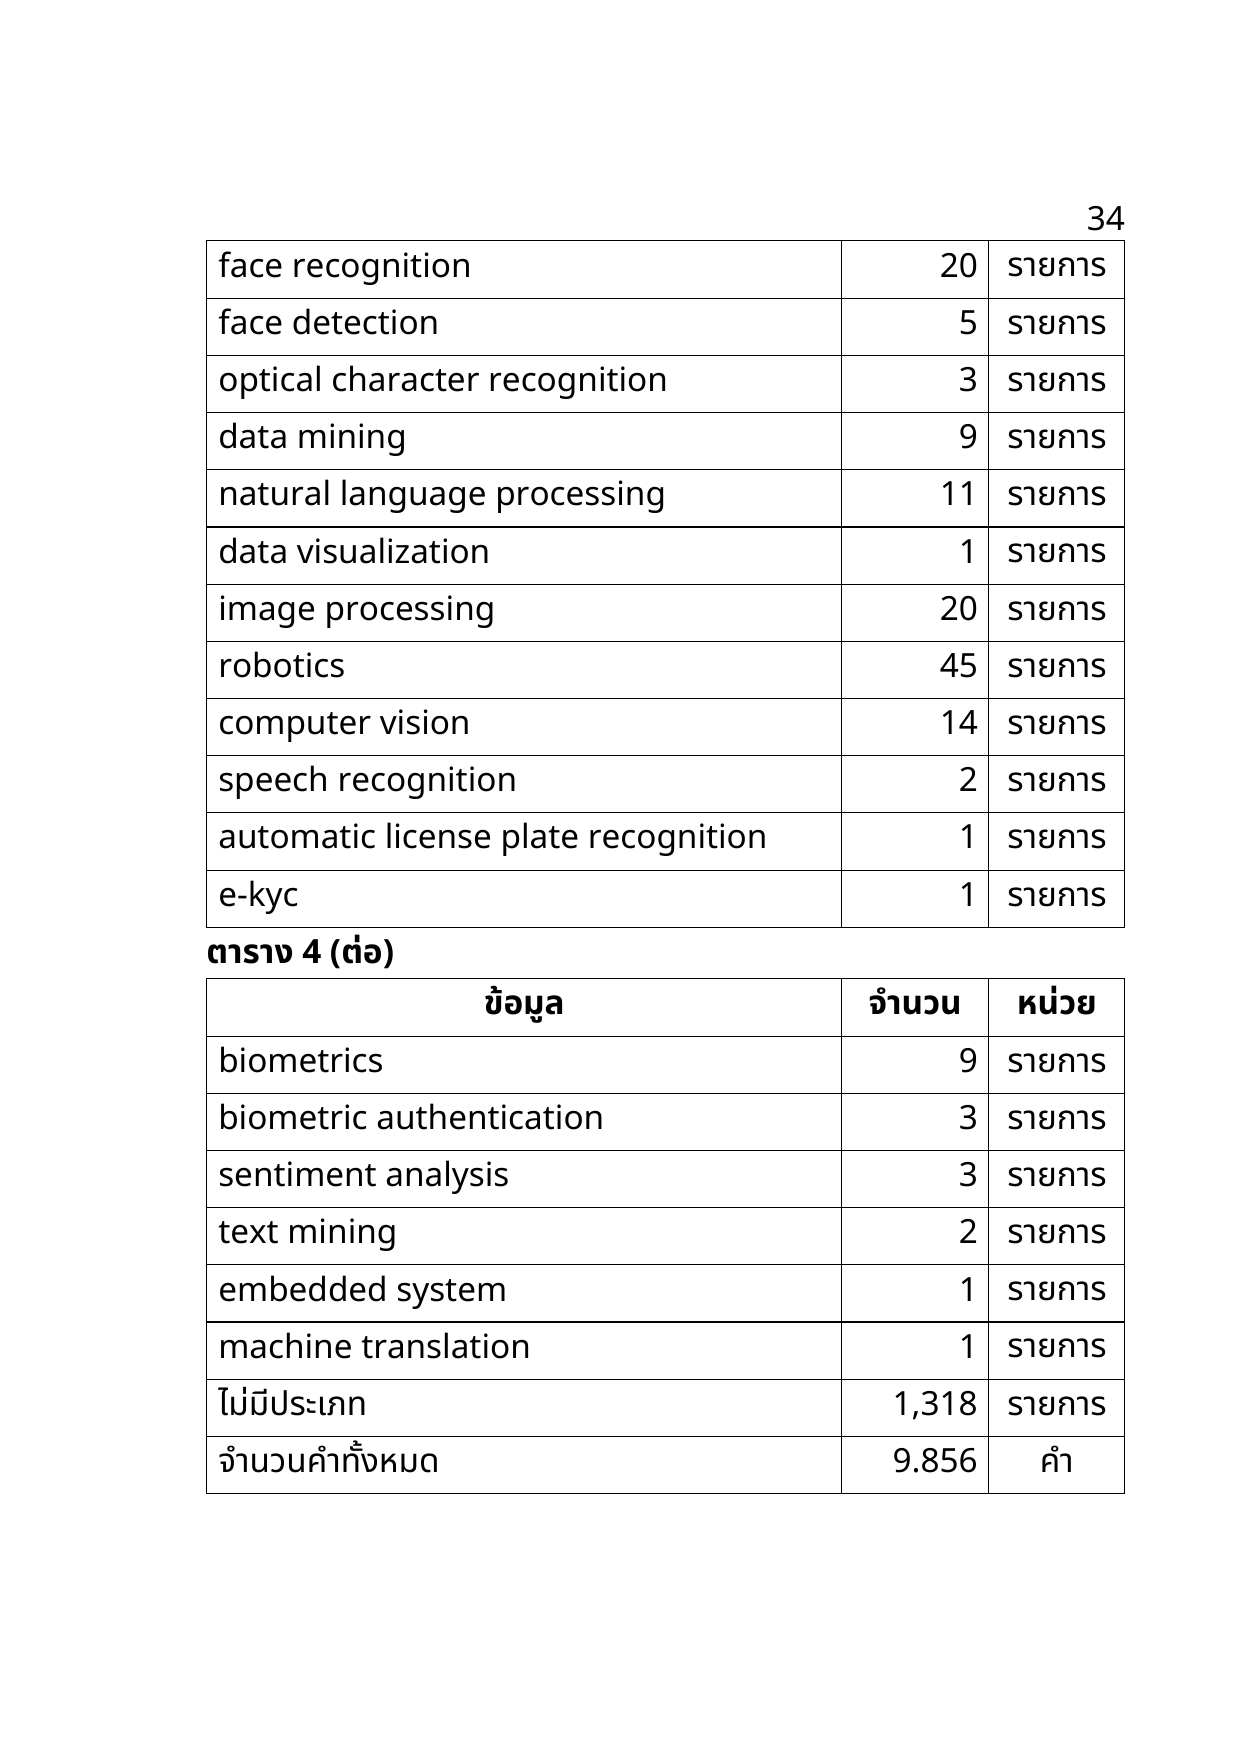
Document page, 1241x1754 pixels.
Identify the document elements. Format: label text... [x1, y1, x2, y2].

table_cell face detection [207, 299, 841, 355]
table_cell 2 [842, 1208, 988, 1264]
table_cell 20 [842, 241, 988, 298]
table_cell computer vision [207, 699, 841, 755]
table_cell รายการ [989, 299, 1124, 355]
table_header ข้อมูล [207, 979, 841, 1036]
table_cell e-kyc [207, 871, 841, 927]
table_cell 9 [842, 413, 988, 469]
table_cell 1 [842, 528, 988, 583]
table_cell speech recognition [207, 756, 841, 812]
table_cell face recognition [207, 241, 841, 298]
table_cell 5 [842, 299, 988, 355]
table_cell 3 [842, 356, 988, 412]
table_cell รายการ [989, 585, 1124, 641]
table_cell 1 [842, 871, 988, 927]
table_cell data mining [207, 413, 841, 469]
text ตาราง 4 (ต่อ) [206, 928, 1125, 978]
table_cell รายการ [989, 642, 1124, 698]
table_cell 9 [842, 1037, 988, 1093]
table_cell รายการ [989, 871, 1124, 927]
table_cell รายการ [989, 1265, 1124, 1321]
table_cell image processing [207, 585, 841, 641]
table_cell machine translation [207, 1323, 841, 1379]
table_cell robotics [207, 642, 841, 698]
table_cell รายการ [989, 241, 1124, 298]
table_cell 3 [842, 1151, 988, 1207]
table_cell 1 [842, 1323, 988, 1379]
table_cell รายการ [989, 470, 1124, 526]
table_cell รายการ [989, 813, 1124, 869]
table_cell รายการ [989, 1151, 1124, 1207]
table_cell 45 [842, 642, 988, 698]
table_cell 1,318 [842, 1380, 988, 1436]
table_cell 1 [842, 1265, 988, 1321]
table_cell รายการ [989, 356, 1124, 412]
table_cell คำ [989, 1437, 1124, 1493]
table_cell biometrics [207, 1037, 841, 1093]
table_cell biometric authentication [207, 1094, 841, 1150]
table_cell รายการ [989, 1323, 1124, 1379]
table_cell รายการ [989, 756, 1124, 812]
table_cell 9.856 [842, 1437, 988, 1493]
table_header จำนวน [842, 979, 988, 1036]
table_header หน่วย [989, 979, 1124, 1036]
table_cell 20 [842, 585, 988, 641]
table_cell 3 [842, 1094, 988, 1150]
table_cell data visualization [207, 528, 841, 583]
table_cell รายการ [989, 699, 1124, 755]
table_cell 2 [842, 756, 988, 812]
table_cell ไม่มีประเภท [207, 1380, 841, 1436]
table_cell รายการ [989, 1037, 1124, 1093]
table_cell embedded system [207, 1265, 841, 1321]
table_cell รายการ [989, 1208, 1124, 1264]
table_cell sentiment analysis [207, 1151, 841, 1207]
table_cell 11 [842, 470, 988, 526]
table_cell รายการ [989, 1380, 1124, 1436]
table_cell รายการ [989, 528, 1124, 583]
table_cell text mining [207, 1208, 841, 1264]
table_cell 14 [842, 699, 988, 755]
table_cell รายการ [989, 1094, 1124, 1150]
table_cell รายการ [989, 413, 1124, 469]
table_cell natural language processing [207, 470, 841, 526]
table_cell จำนวนคำทั้งหมด [207, 1437, 841, 1493]
table_cell 1 [842, 813, 988, 869]
table_cell automatic license plate recognition [207, 813, 841, 869]
table_cell optical character recognition [207, 356, 841, 412]
